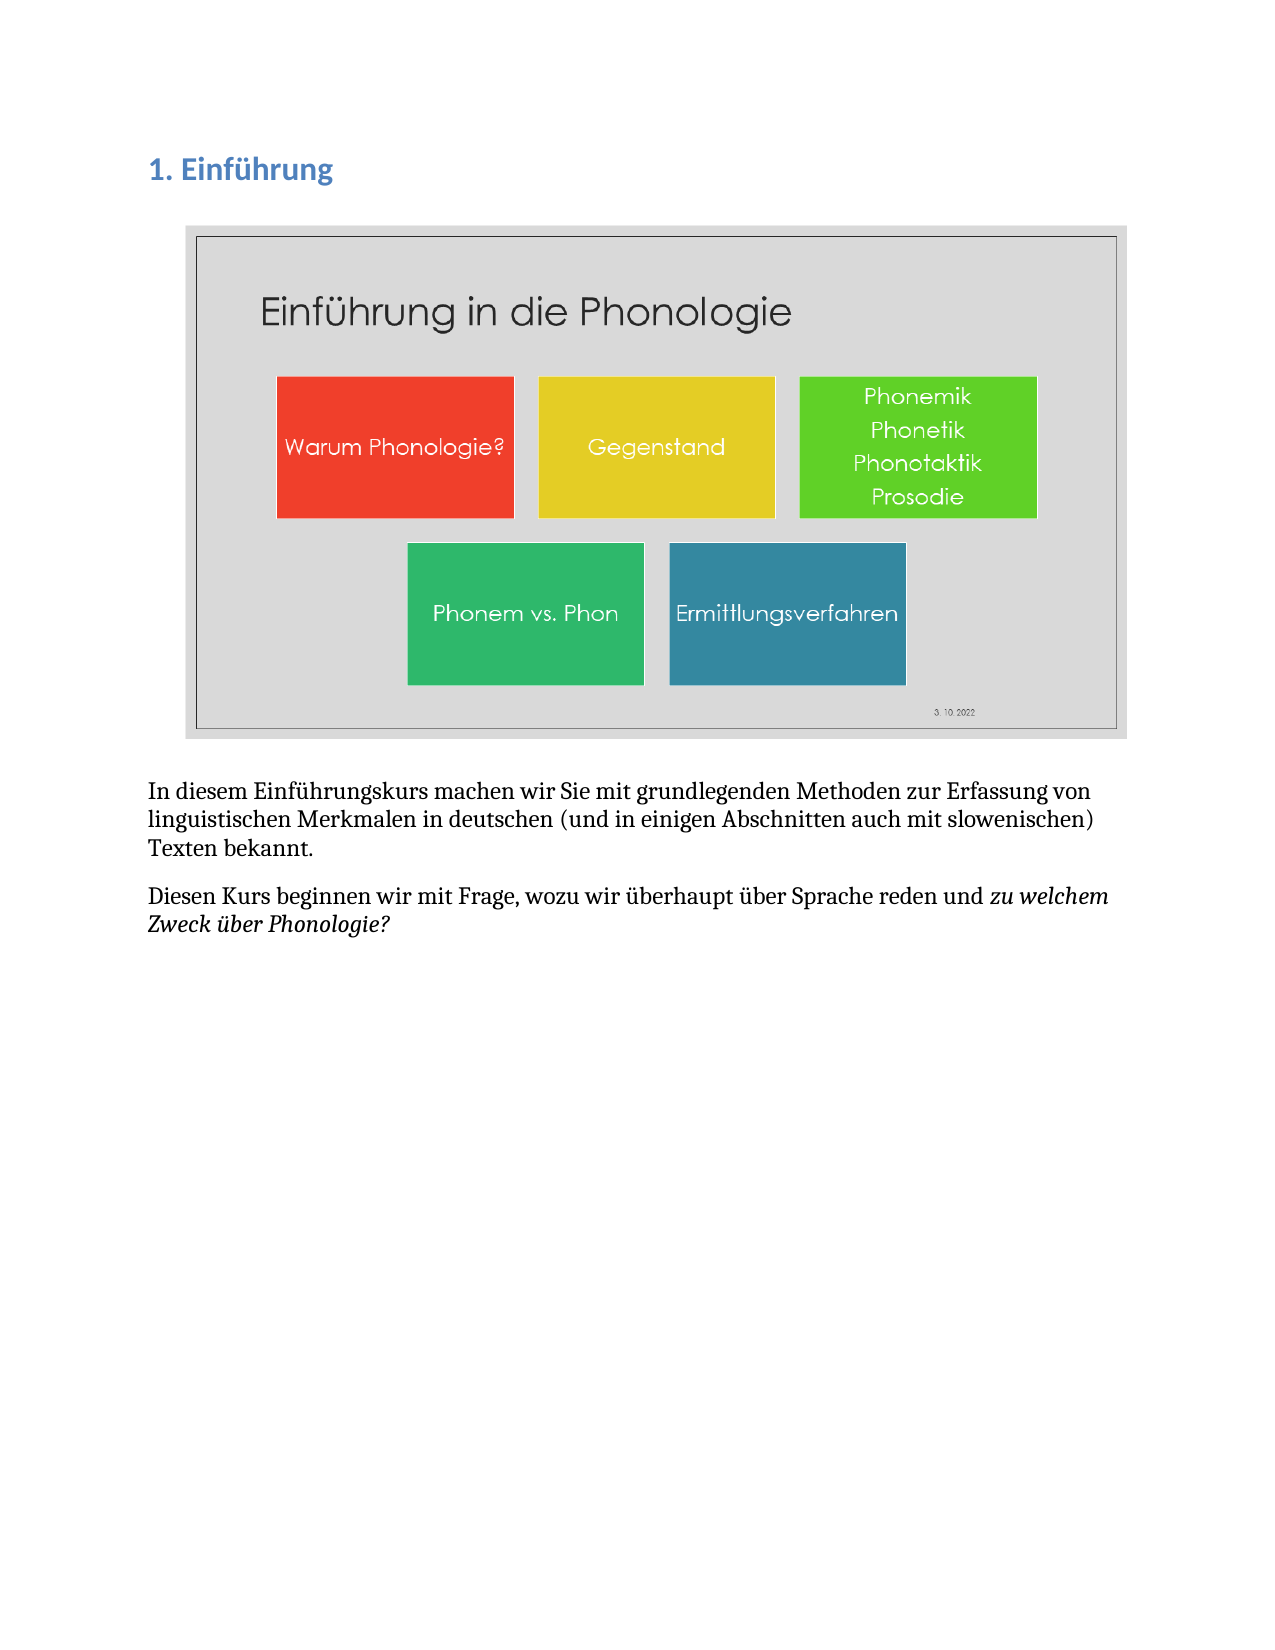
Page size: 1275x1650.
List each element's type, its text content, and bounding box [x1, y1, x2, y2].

subtitle 1. Einführung [148, 148, 1127, 188]
text Diesen Kurs beginnen wir mit Frage, wozu wir überhaupt über Sprache reden und zu welchem Zweck über Phonologie? [148, 882, 1127, 939]
text In diesem Einführungskurs machen wir Sie mit grundlegenden Methoden zur Erfassung von linguistischen Merkmalen in deutschen (und in einigen Abschnitten auch mit slowenischen) Texten bekannt. [148, 777, 1127, 863]
picture [166, 207, 1146, 758]
